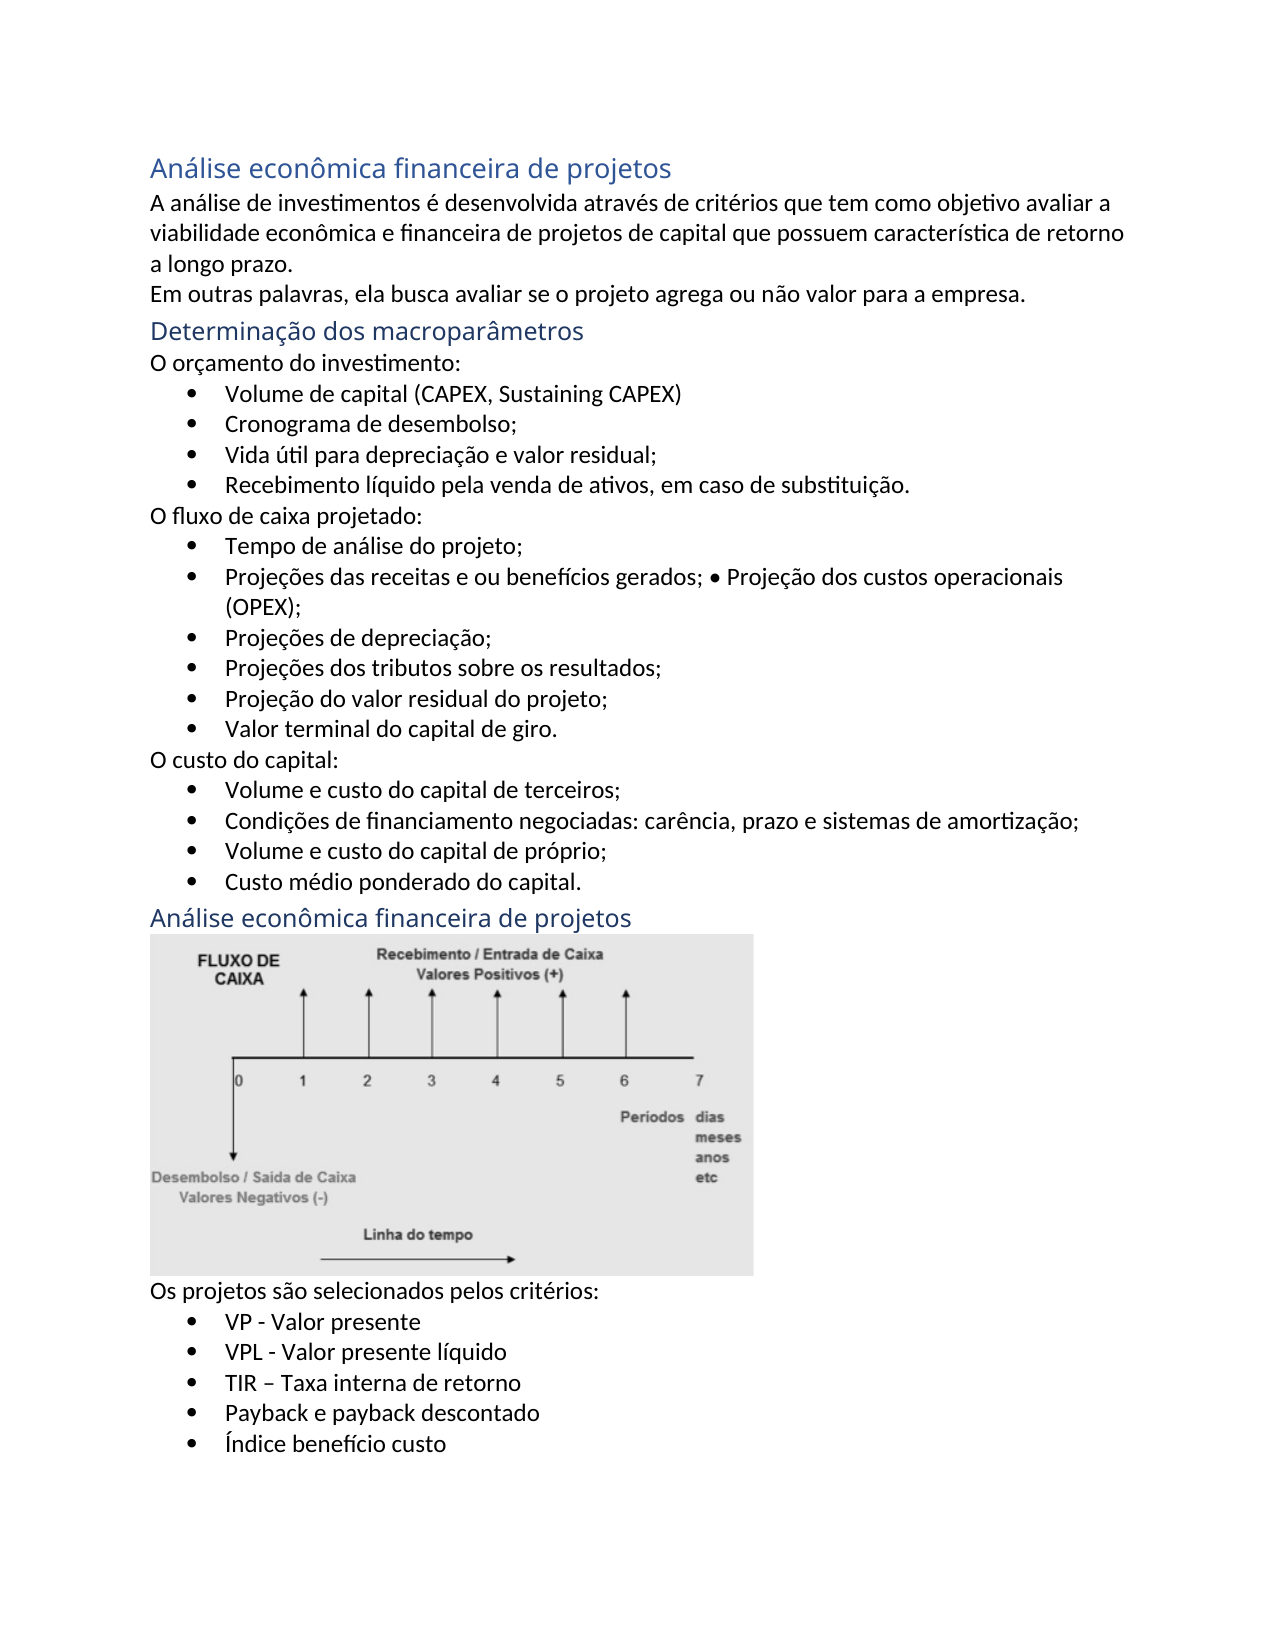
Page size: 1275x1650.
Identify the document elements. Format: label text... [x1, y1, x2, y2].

list Projeções dos tributos sobre os resultados; [187, 652, 1125, 683]
list Custo médio ponderado do capital. [187, 866, 1125, 897]
subtitle Análise econômica financeira de projetos [150, 150, 1125, 187]
list Valor terminal do capital de giro. [187, 713, 1125, 744]
list Cronograma de desembolso; [187, 408, 1125, 439]
list Projeções das receitas e ou benefícios gerados; • Projeção dos custos operacionais (OPEX); [187, 561, 1125, 622]
text O fluxo de caixa projetado: [150, 500, 1125, 530]
text O custo do capital: [150, 744, 1125, 774]
subtitle Determinação dos macroparâmetros [150, 313, 1125, 347]
list VPL - Valor presente líquido [187, 1336, 1125, 1367]
list Projeção do valor residual do projeto; [187, 683, 1125, 713]
subtitle Análise econômica financeira de projetos [150, 901, 1125, 935]
list Tempo de análise do projeto; [187, 530, 1125, 561]
text O orçamento do investimento: [150, 347, 1125, 378]
list Volume de capital (CAPEX, Sustaining CAPEX) [187, 378, 1125, 408]
text A análise de investimentos é desenvolvida através de critérios que tem como objetivo avaliar a viabilidade econômica e financeira de projetos de capital que possuem característica de retorno a longo prazo. [150, 187, 1125, 278]
text Os projetos são selecionados pelos critérios: [150, 1275, 1125, 1306]
list TIR – Taxa interna de retorno [187, 1367, 1125, 1397]
list VP - Valor presente [187, 1306, 1125, 1336]
list Volume e custo do capital de terceiros; [187, 774, 1125, 805]
list Projeções de depreciação; [187, 622, 1125, 652]
text Em outras palavras, ela busca avaliar se o projeto agrega ou não valor para a empresa. [150, 278, 1125, 309]
picture [150, 934, 754, 1276]
list Vida útil para depreciação e valor residual; [187, 439, 1125, 469]
list Condições de financiamento negociadas: carência, prazo e sistemas de amortização; [187, 805, 1125, 836]
list Índice benefício custo [187, 1428, 1125, 1458]
list Payback e payback descontado [187, 1397, 1125, 1428]
list Volume e custo do capital de próprio; [187, 836, 1125, 866]
list Recebimento líquido pela venda de ativos, em caso de substituição. [187, 469, 1125, 500]
